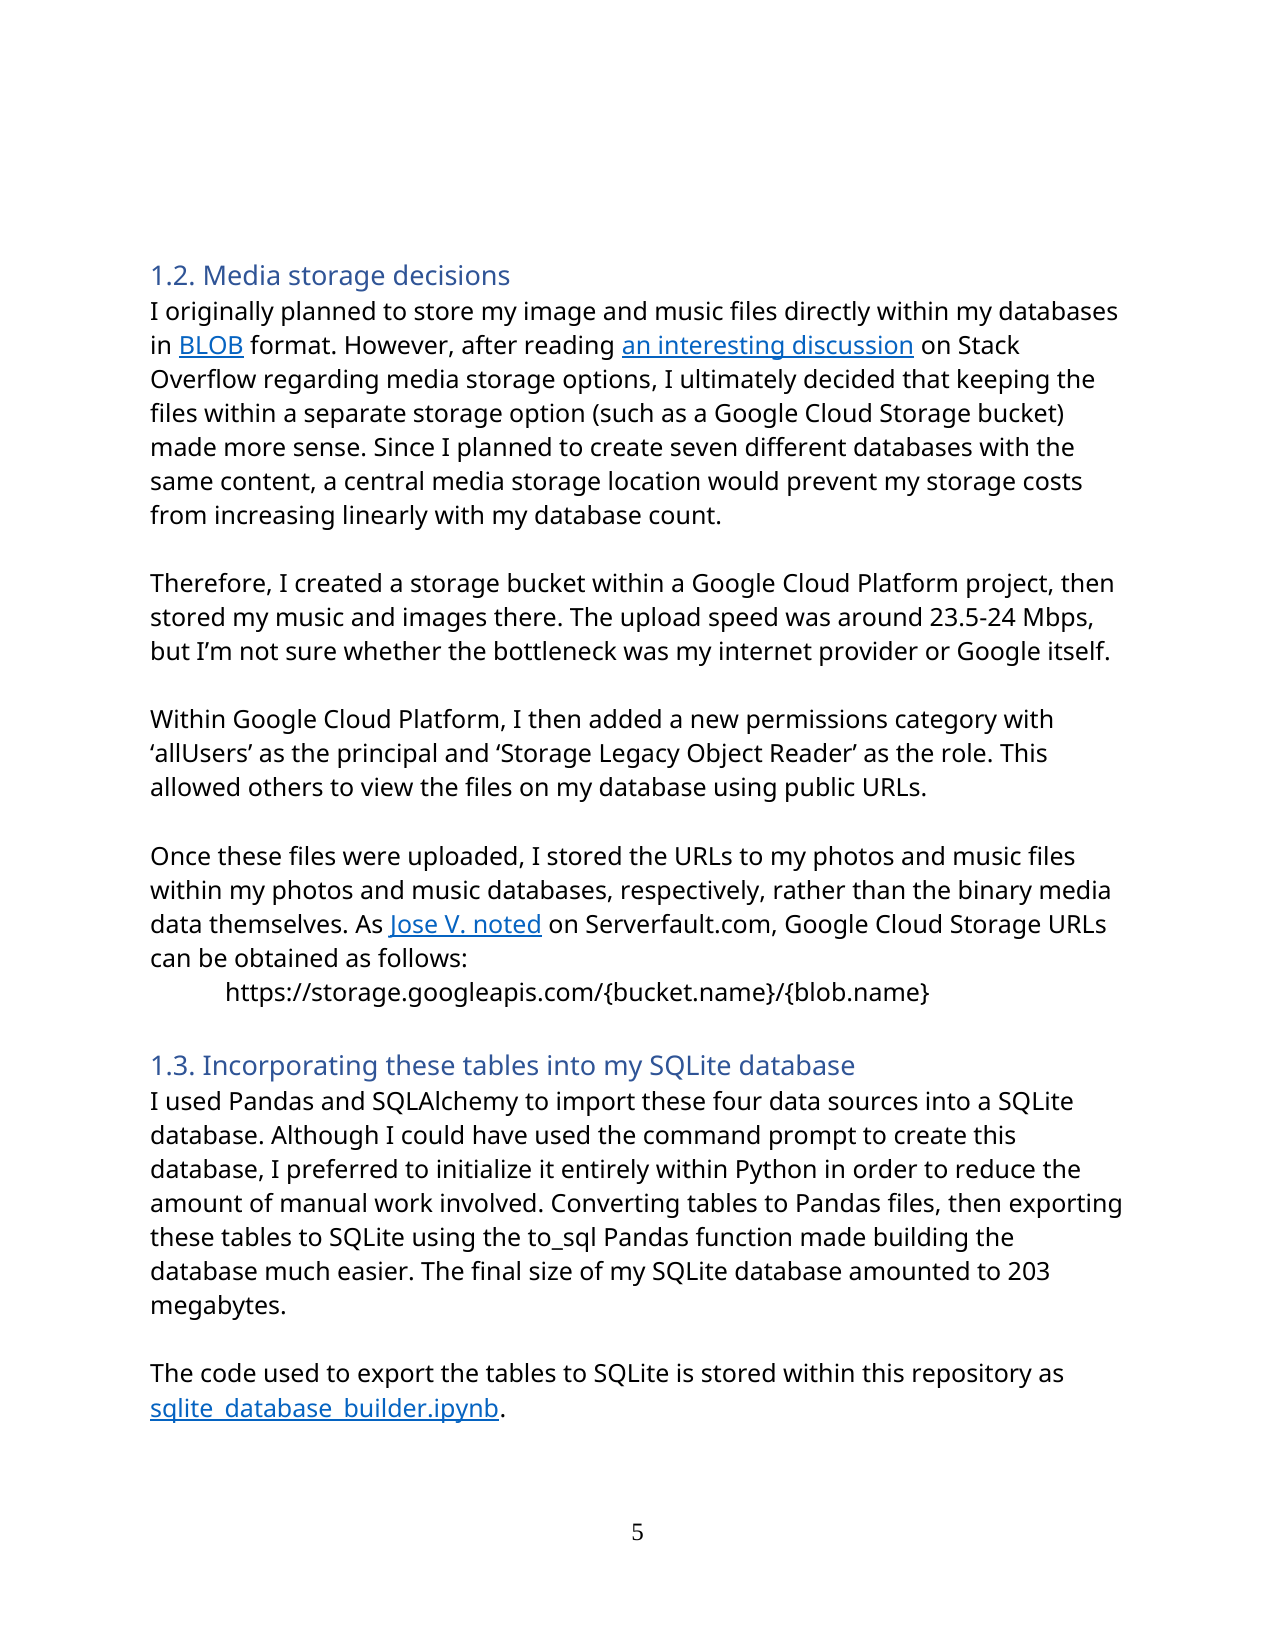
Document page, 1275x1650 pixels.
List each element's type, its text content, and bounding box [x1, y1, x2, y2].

subtitle 1.3. Incorporating these tables into my SQLite database [150, 1047, 1125, 1084]
text Within Google Cloud Platform, I then added a new permissions category with ‘allUsers’ as the principal and ‘Storage Legacy Object Reader’ as the role. This allowed others to view the files on my database using public URLs. [150, 702, 1125, 804]
subtitle 1.2. Media storage decisions [150, 256, 1125, 293]
text Therefore, I created a storage bucket within a Google Cloud Platform project, then stored my music and images there. The upload speed was around 23.5-24 Mbps, but I’m not sure whether the bottleneck was my internet provider or Google itself. [150, 566, 1125, 668]
text The code used to export the tables to SQLite is stored within this repository as sqlite_database_builder.ipynb. [150, 1356, 1125, 1424]
text I used Pandas and SQLAlchemy to import these four data sources into a SQLite database. Although I could have used the command prompt to create this database, I preferred to initialize it entirely within Python in order to reduce the amount of manual work involved. Converting tables to Pandas files, then exporting these tables to SQLite using the to_sql Pandas function made building the database much easier. The final size of my SQLite database amounted to 203 megabytes. [150, 1084, 1125, 1322]
text I originally planned to store my image and music files directly within my databases in BLOB format. However, after reading an interesting discussion on Stack Overflow regarding media storage options, I ultimately decided that keeping the files within a separate storage option (such as a Google Cloud Storage bucket) made more sense. Since I planned to create seven different databases with the same content, a central media storage location would prevent my storage costs from increasing linearly with my database count. [150, 293, 1125, 532]
text https://storage.googleapis.com/{bucket.name}/{blob.name} [225, 974, 1125, 1008]
text Once these files were uploaded, I stored the URLs to my photos and music files within my photos and music databases, respectively, rather than the binary media data themselves. As Jose V. noted on Serverfault.com, Google Cloud Storage URLs can be obtained as follows: [150, 838, 1125, 974]
